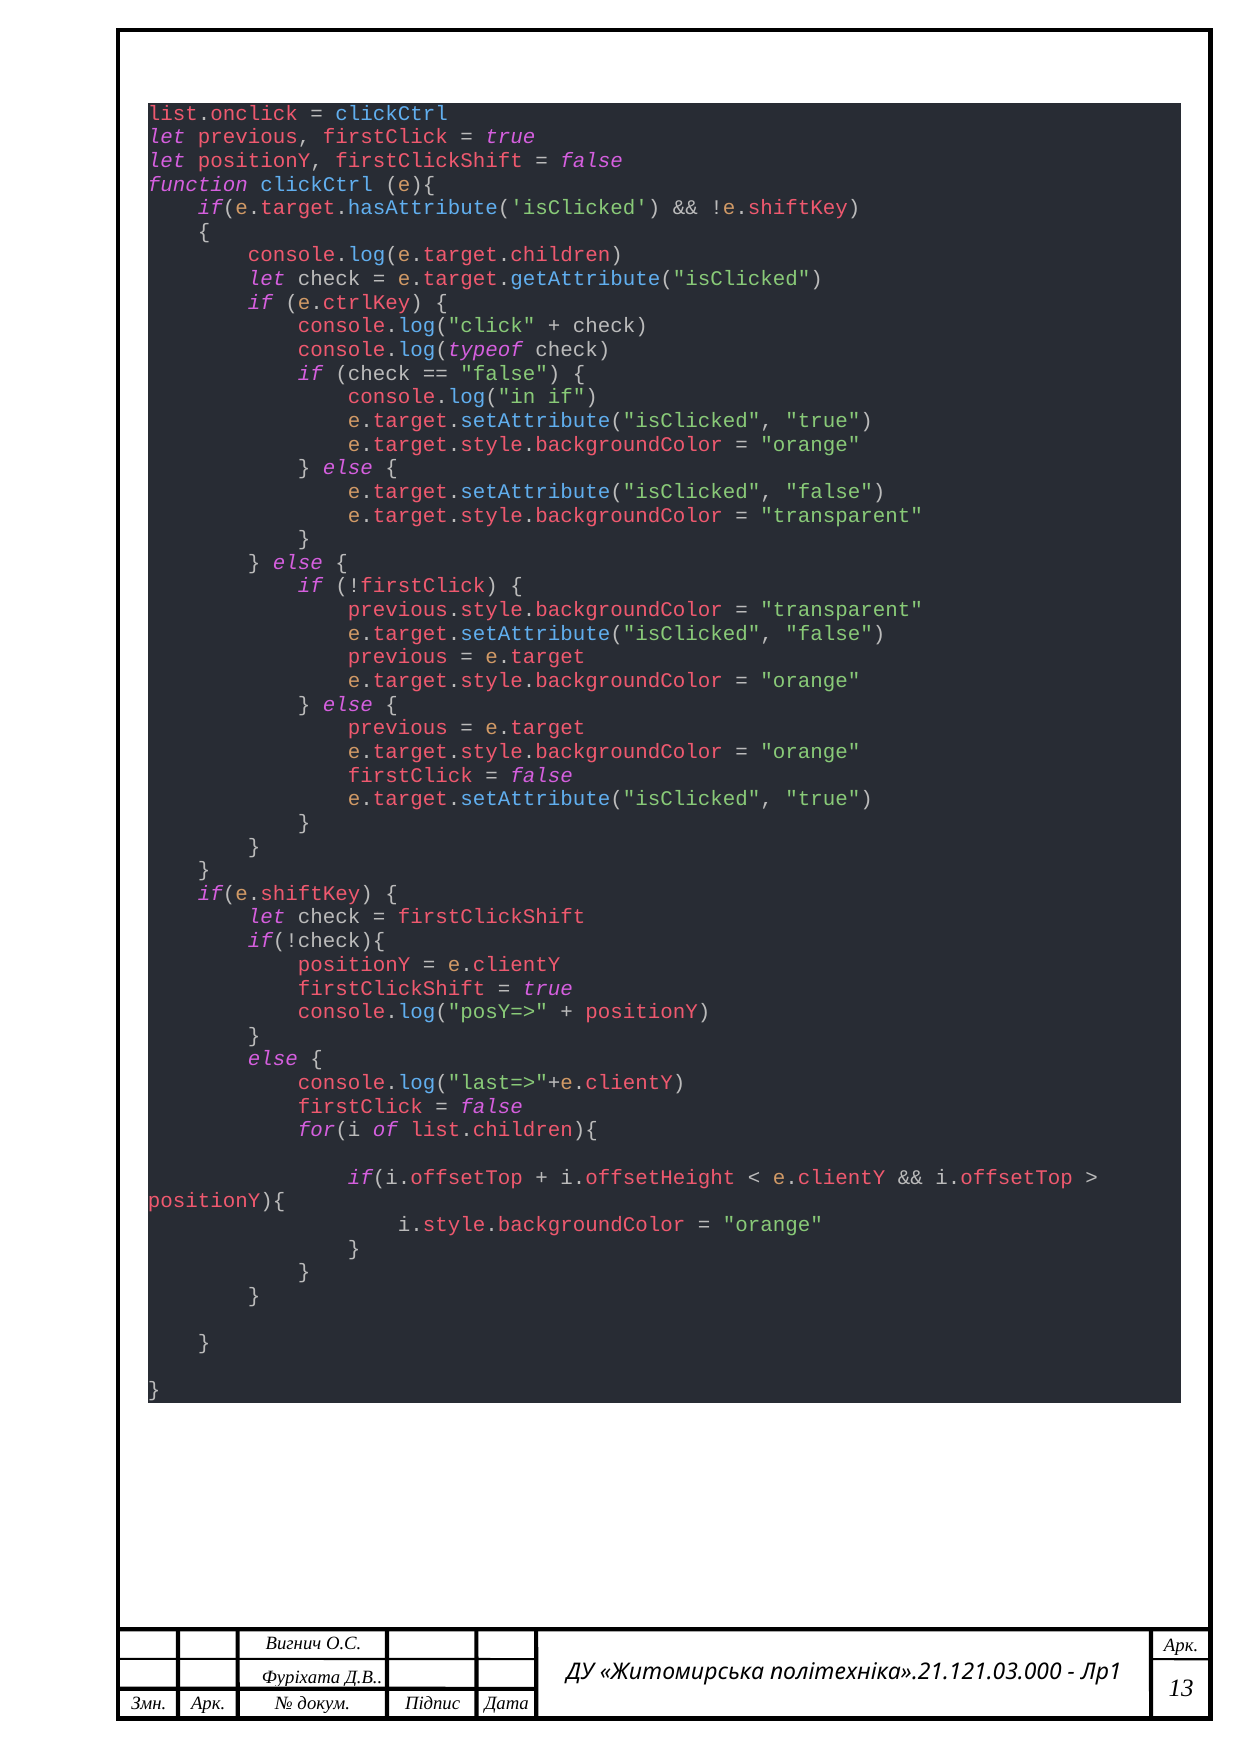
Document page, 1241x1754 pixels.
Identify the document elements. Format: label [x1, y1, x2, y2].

text [148, 103, 1181, 1403]
